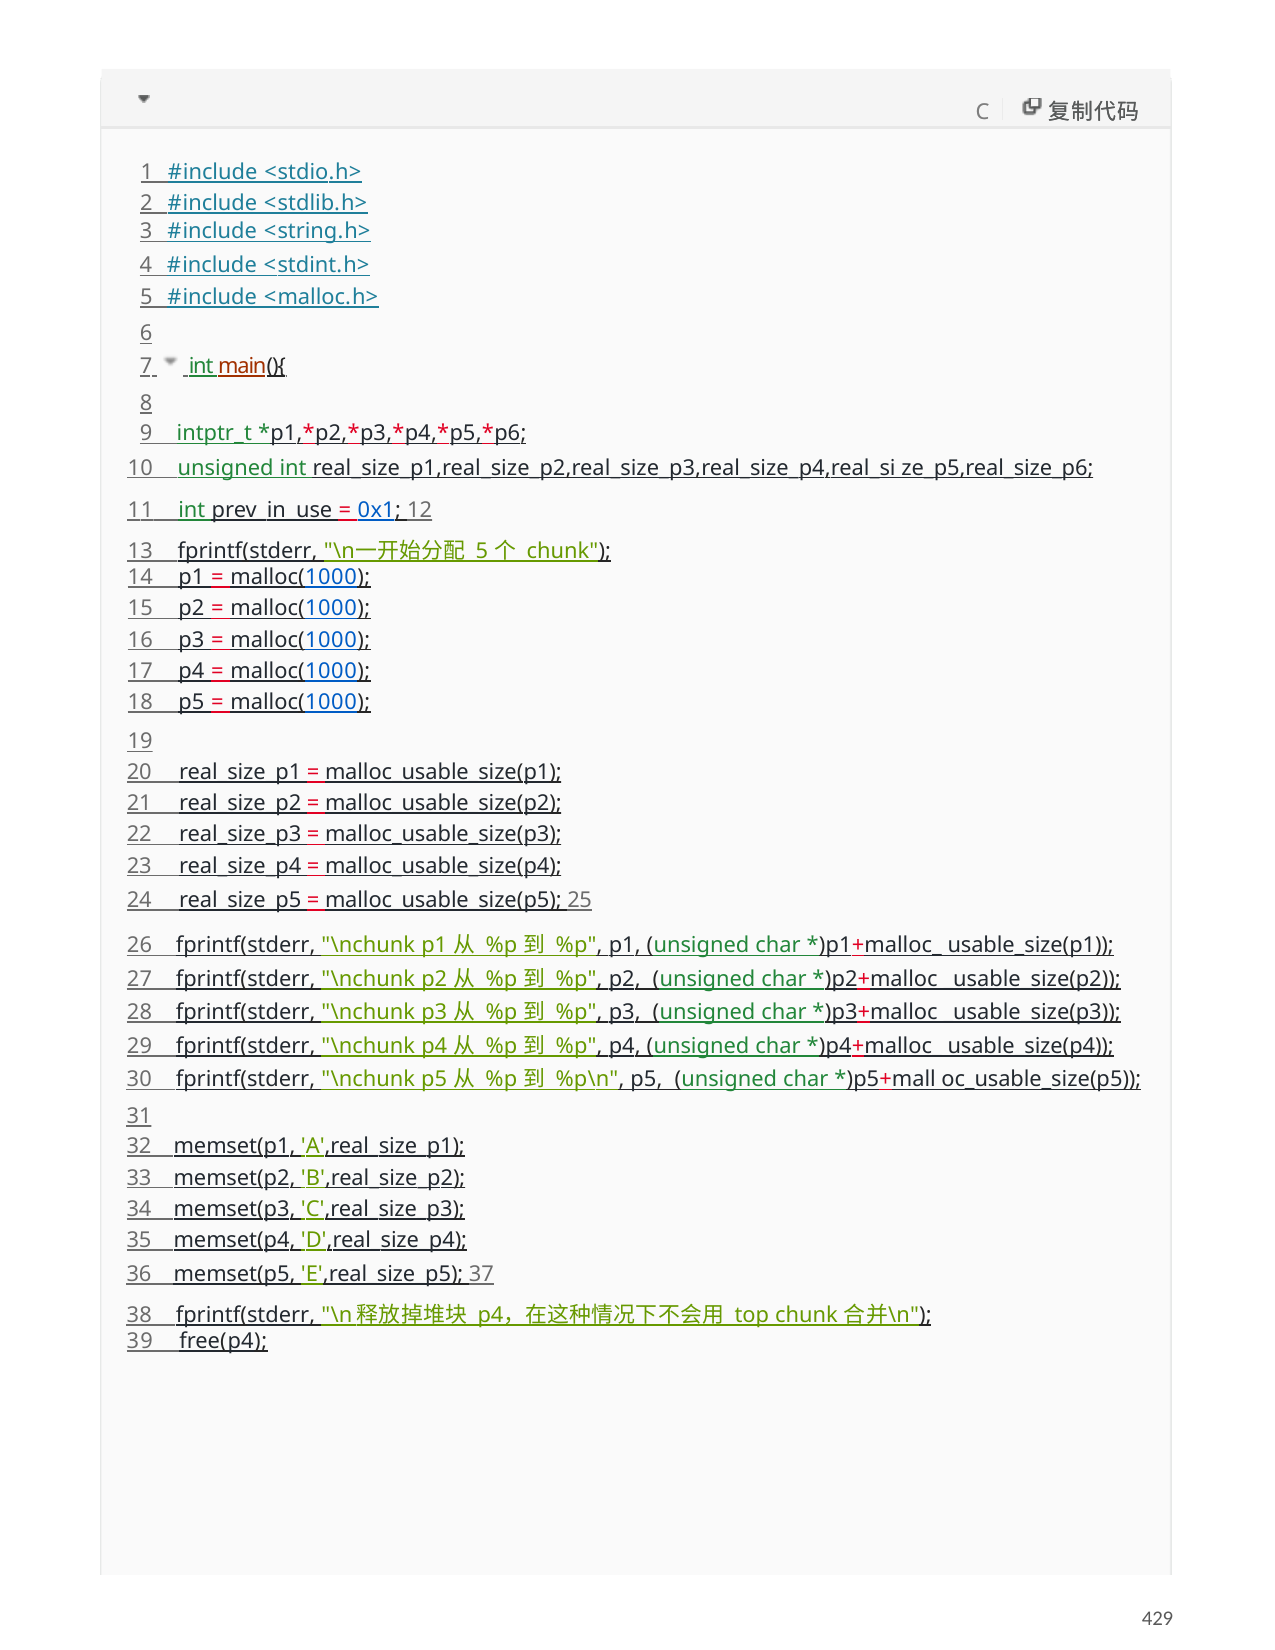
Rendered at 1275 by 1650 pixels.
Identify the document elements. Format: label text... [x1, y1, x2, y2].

text 5 #include <malloc.h> [140, 281, 1173, 312]
text 35 memset(p4, 'D',real_size_p4); [126, 1227, 1173, 1258]
text 33 memset(p2, 'B',real_size_p2); [126, 1164, 1173, 1195]
text 15 p2 = malloc(1000); [127, 595, 1173, 626]
text 32 memset(p1, 'A',real_size_p1); [126, 1133, 1173, 1164]
text 3 #include <string.h> [139, 218, 1173, 249]
picture [138, 95, 150, 103]
text 9 intptr_t *p1,*p2,*p3,*p4,*p5,*p6; [139, 420, 1173, 451]
text 17 p4 = malloc(1000); [127, 658, 1173, 689]
text 26 fprintf(stderr, "\nchunk p1 从 %p 到 %p", p1, (unsigned char *)p1+malloc_ usable_size(p1)); [127, 927, 1166, 959]
text 38 fprintf(stderr, "\n释放掉堆块 p4，在这种情况下不会用 top chunk 合并\n"); [126, 1302, 1173, 1328]
text 20 real_size_p1 = malloc_usable_size(p1); [127, 759, 1173, 790]
text 11 int prev_in_use = 0x1; 12 [127, 494, 503, 524]
text 28 fprintf(stderr, "\nchunk p3 从 %p 到 %p", p3, (unsigned char *)p3+malloc _usable_size(p3)); [127, 994, 1166, 1026]
text 1 #include <stdio.h> [140, 156, 1173, 187]
text 27 fprintf(stderr, "\nchunk p2 从 %p 到 %p", p2, (unsigned char *)p2+malloc _usable_size(p2)); [127, 961, 1166, 993]
text 36 memset(p5, 'E',real_size_p5); 37 [126, 1258, 582, 1288]
text 39 free(p4); [126, 1328, 1173, 1359]
picture [1002, 98, 1042, 120]
text 22 real_size_p3 = malloc_usable_size(p3); [127, 821, 1173, 852]
text 19 [127, 726, 1173, 755]
text 7 int main(){ [139, 350, 1173, 382]
text 13 fprintf(stderr, "\n⼀开始分配 5 个 chunk"); [127, 538, 1173, 564]
text 29 fprintf(stderr, "\nchunk p4 从 %p 到 %p", p4, (unsigned char *)p4+malloc_ usable_size(p4)); [127, 1028, 1166, 1059]
text 34 memset(p3, 'C',real_size_p3); [126, 1196, 1173, 1227]
text 6 [139, 318, 1173, 347]
text 2 #include <stdlib.h> [140, 187, 1173, 218]
text 16 p3 = malloc(1000); [127, 626, 1173, 657]
text 23 real_size_p4 = malloc_usable_size(p4); [127, 852, 1173, 883]
text 8 [139, 388, 1173, 416]
text 10 unsigned int real_size_p1,real_size_p2,real_size_p3,real_size_p4,real_si ze_p5,real_size_p6; [127, 452, 1162, 481]
text 18 p5 = malloc(1000); [127, 689, 1173, 720]
text 4 #include <stdint.h> [139, 249, 1173, 281]
picture [100, 75, 1172, 1575]
text 30 fprintf(stderr, "\nchunk p5 从 %p 到 %p\n", p5, (unsigned char *)p5+mall oc_usable_size(p5)); [126, 1061, 1166, 1093]
text 14 p1 = malloc(1000); [127, 564, 1173, 595]
text 31 [126, 1101, 1173, 1129]
text 24 real_size_p5 = malloc_usable_size(p5); 25 [127, 884, 714, 913]
text 21 real_size_p2 = malloc_usable_size(p2); [127, 790, 1173, 821]
